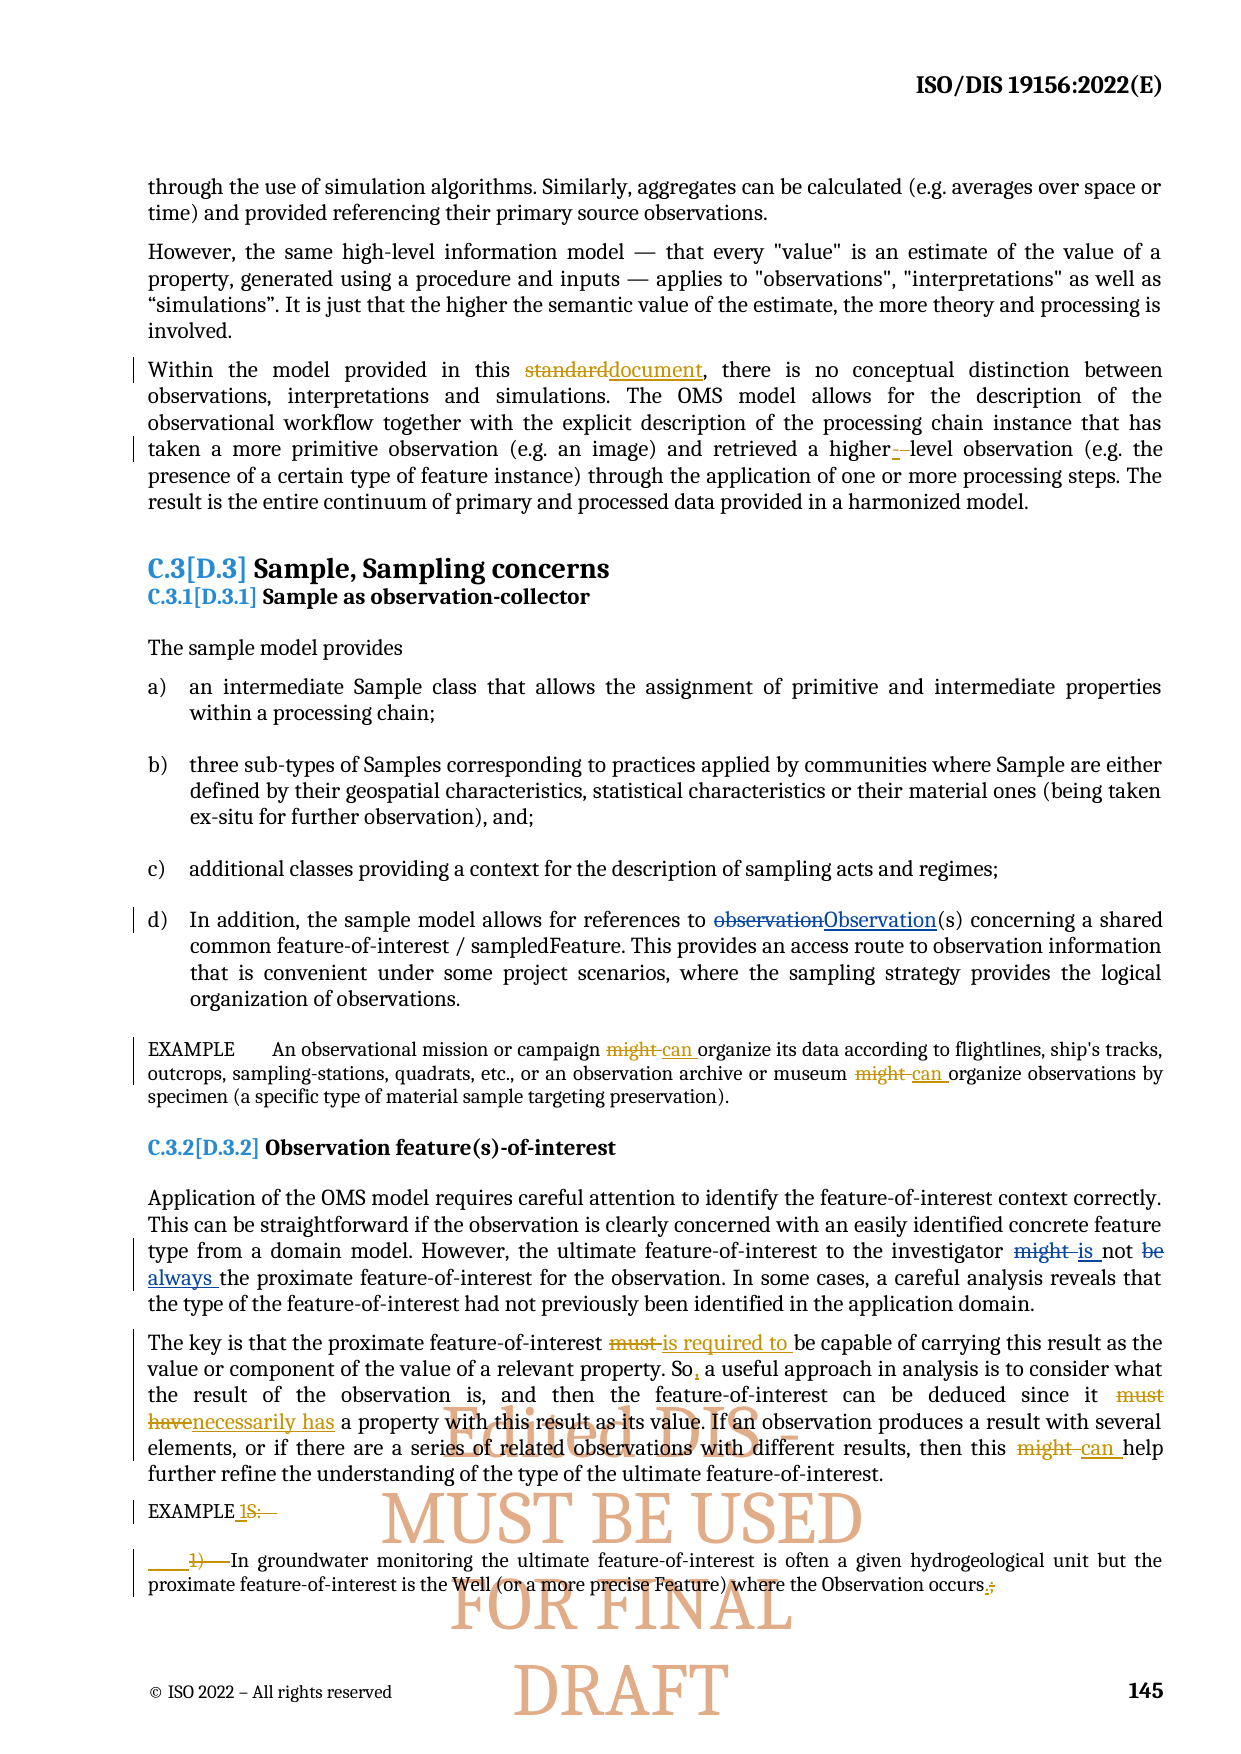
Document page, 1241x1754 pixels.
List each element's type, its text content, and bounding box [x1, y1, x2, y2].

text Within the model provided in this , there is no conceptual distinction between observations, interpretations and simulations. The OMS model allows for the description of the observational workflow together with the explicit description of the processing chain instance that has taken a more primitive observation (e.g. an image) and retrieved a higherlevel observation (e.g. the presence of a certain type of feature instance) through the application of one or more processing steps. The result is the entire continuum of primary and processed data provided in a harmonized model. [148, 357, 1163, 515]
text However, the same high-level information model — that every "value" is an estimate of the value of a property, generated using a procedure and inputs — applies to "observations", "interpretations" as well as “simulations”. It is just that the higher the semantic value of the estimate, the more theory and processing is involved. [148, 239, 1163, 344]
text The key is that the proximate feature-of-interest be capable of carrying this result as the value or component of the value of a relevant property. So a useful approach in analysis is to consider what the result of the observation is, and then the feature-of-interest can be deduced since it a property with this result as its value. If an observation produces a result with several elements, or if there are a series of related observations with different results, then this help further refine the understanding of the type of the ultimate feature-of-interest. [148, 1329, 1163, 1488]
text Sample, Sampling concerns [148, 556, 1163, 584]
text EXAMPLE [148, 1500, 1163, 1524]
text EXAMPLE An observational mission or campaign organize its data according to flightlines, ship's tracks, outcrops, sampling-stations, quadrats, etc., or an observation archive or museum organize observations by specimen (a specific type of material sample targeting preservation). [148, 1037, 1163, 1109]
text Sample as observation-collector [148, 584, 1163, 610]
list b) three sub-types of Samples corresponding to practices applied by communities where Sample are either defined by their geospatial characteristics, statistical characteristics or their material ones (being taken ex-situ for further observation), and; [148, 751, 1163, 831]
list a) an intermediate Sample class that allows the assignment of primitive and intermediate properties within a processing chain; [148, 674, 1163, 726]
text The sample model provides [148, 635, 1163, 661]
text In groundwater monitoring the ultimate feature-of-interest is often a given hydrogeological unit but the proximate feature-of-interest is the Well (or a more precise Feature) where the Observation occurs [148, 1549, 1163, 1597]
list d) In addition, the sample model allows for references to (s) concerning a shared common feature-of-interest / sampledFeature. This provides an access route to observation information that is convenient under some project scenarios, where the sampling strategy provides the logical organization of observations. [148, 907, 1163, 1012]
text Observation feature(s)-of-interest [148, 1134, 1163, 1160]
text Application of the OMS model requires careful attention to identify the feature-of-interest context correctly. This can be straightforward if the observation is clearly concerned with an easily identified concrete feature type from a domain model. However, the ultimate feature-of-interest to the investigator not the proximate feature-of-interest for the observation. In some cases, a careful analysis reveals that the type of the feature-of-interest had not previously been identified in the application domain. [148, 1185, 1163, 1317]
list c) additional classes providing a context for the description of sampling acts and regimes; [148, 856, 1163, 882]
